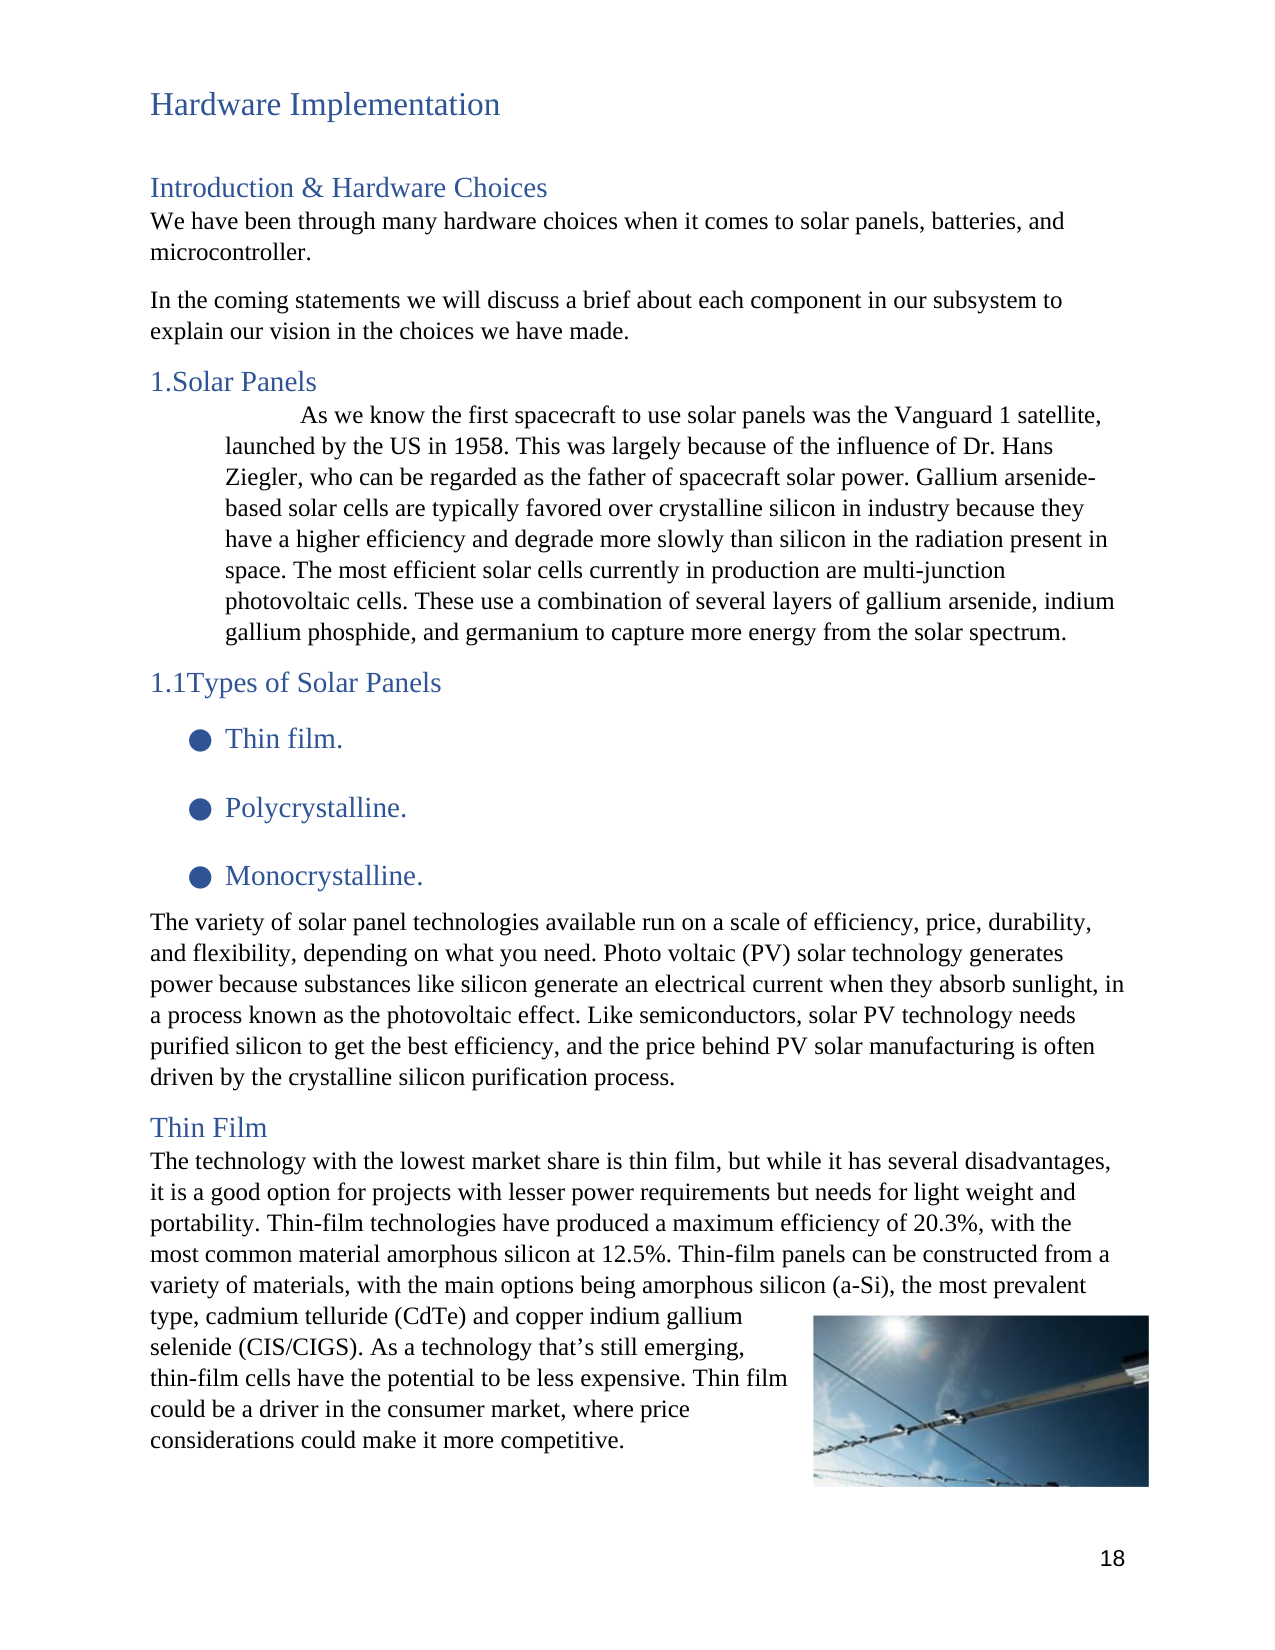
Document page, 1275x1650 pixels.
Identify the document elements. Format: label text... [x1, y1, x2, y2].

text The technology with the lowest market share is thin film, but while it has several disadvantages, it is a good option for projects with lesser power requirements but needs for light weight and portability. Thin-film technologies have produced a maximum efficiency of 20.3%, with the most common material amorphous silicon at 12.5%. Thin-film panels can be constructed from a variety of materials, with the main options being amorphous silicon (a-Si), the most prevalent type, cadmium telluride (CdTe) and copper indium gallium selenide (CIS/CIGS). As a technology that’s still emerging, thin-film cells have the potential to be less expensive. Thin film could be a driver in the consumer market, where price considerations could make it more competitive. [150, 1146, 1125, 1454]
picture [814, 1316, 1148, 1486]
subtitle Polycrystalline. [187, 774, 1125, 834]
subtitle Thin film. [187, 705, 1125, 765]
subtitle 1.1Types of Solar Panels [150, 665, 1125, 698]
text We have been through many hardware choices when it comes to solar panels, batteries, and microcontroller. [150, 206, 1125, 266]
subtitle Monocrystalline. [187, 843, 1125, 902]
text The variety of solar panel technologies available run on a scale of efficiency, price, durability, and flexibility, depending on what you need. Photo voltaic (PV) solar technology generates power because substances like silicon generate an electrical current when they absorb sunlight, in a process known as the photovoltaic effect. Like semiconductors, solar PV technology needs purified silicon to get the best efficiency, and the price behind PV solar manufacturing is often driven by the crystalline silicon purification process. [150, 907, 1125, 1091]
text In the coming statements we will discuss a brief about each component in our subsystem to explain our vision in the choices we have made. [150, 285, 1125, 345]
subtitle Thin Film [150, 1110, 1125, 1143]
subtitle Hardware Implementation [150, 84, 1125, 123]
subtitle Introduction & Hardware Choices [150, 170, 1125, 204]
subtitle 1.Solar Panels [150, 364, 1125, 397]
text As we know the first spacecraft to use solar panels was the Vanguard 1 satellite, launched by the US in 1958. This was largely because of the influence of Dr. Hans Ziegler, who can be regarded as the father of spacecraft solar power. Gallium arsenide-based solar cells are typically favored over crystalline silicon in industry because they have a higher efficiency and degrade more slowly than silicon in the radiation present in space. The most efficient solar cells currently in production are multi-junction photovoltaic cells. These use a combination of several layers of gallium arsenide, indium gallium phosphide, and germanium to capture more energy from the solar spectrum. [225, 400, 1125, 646]
